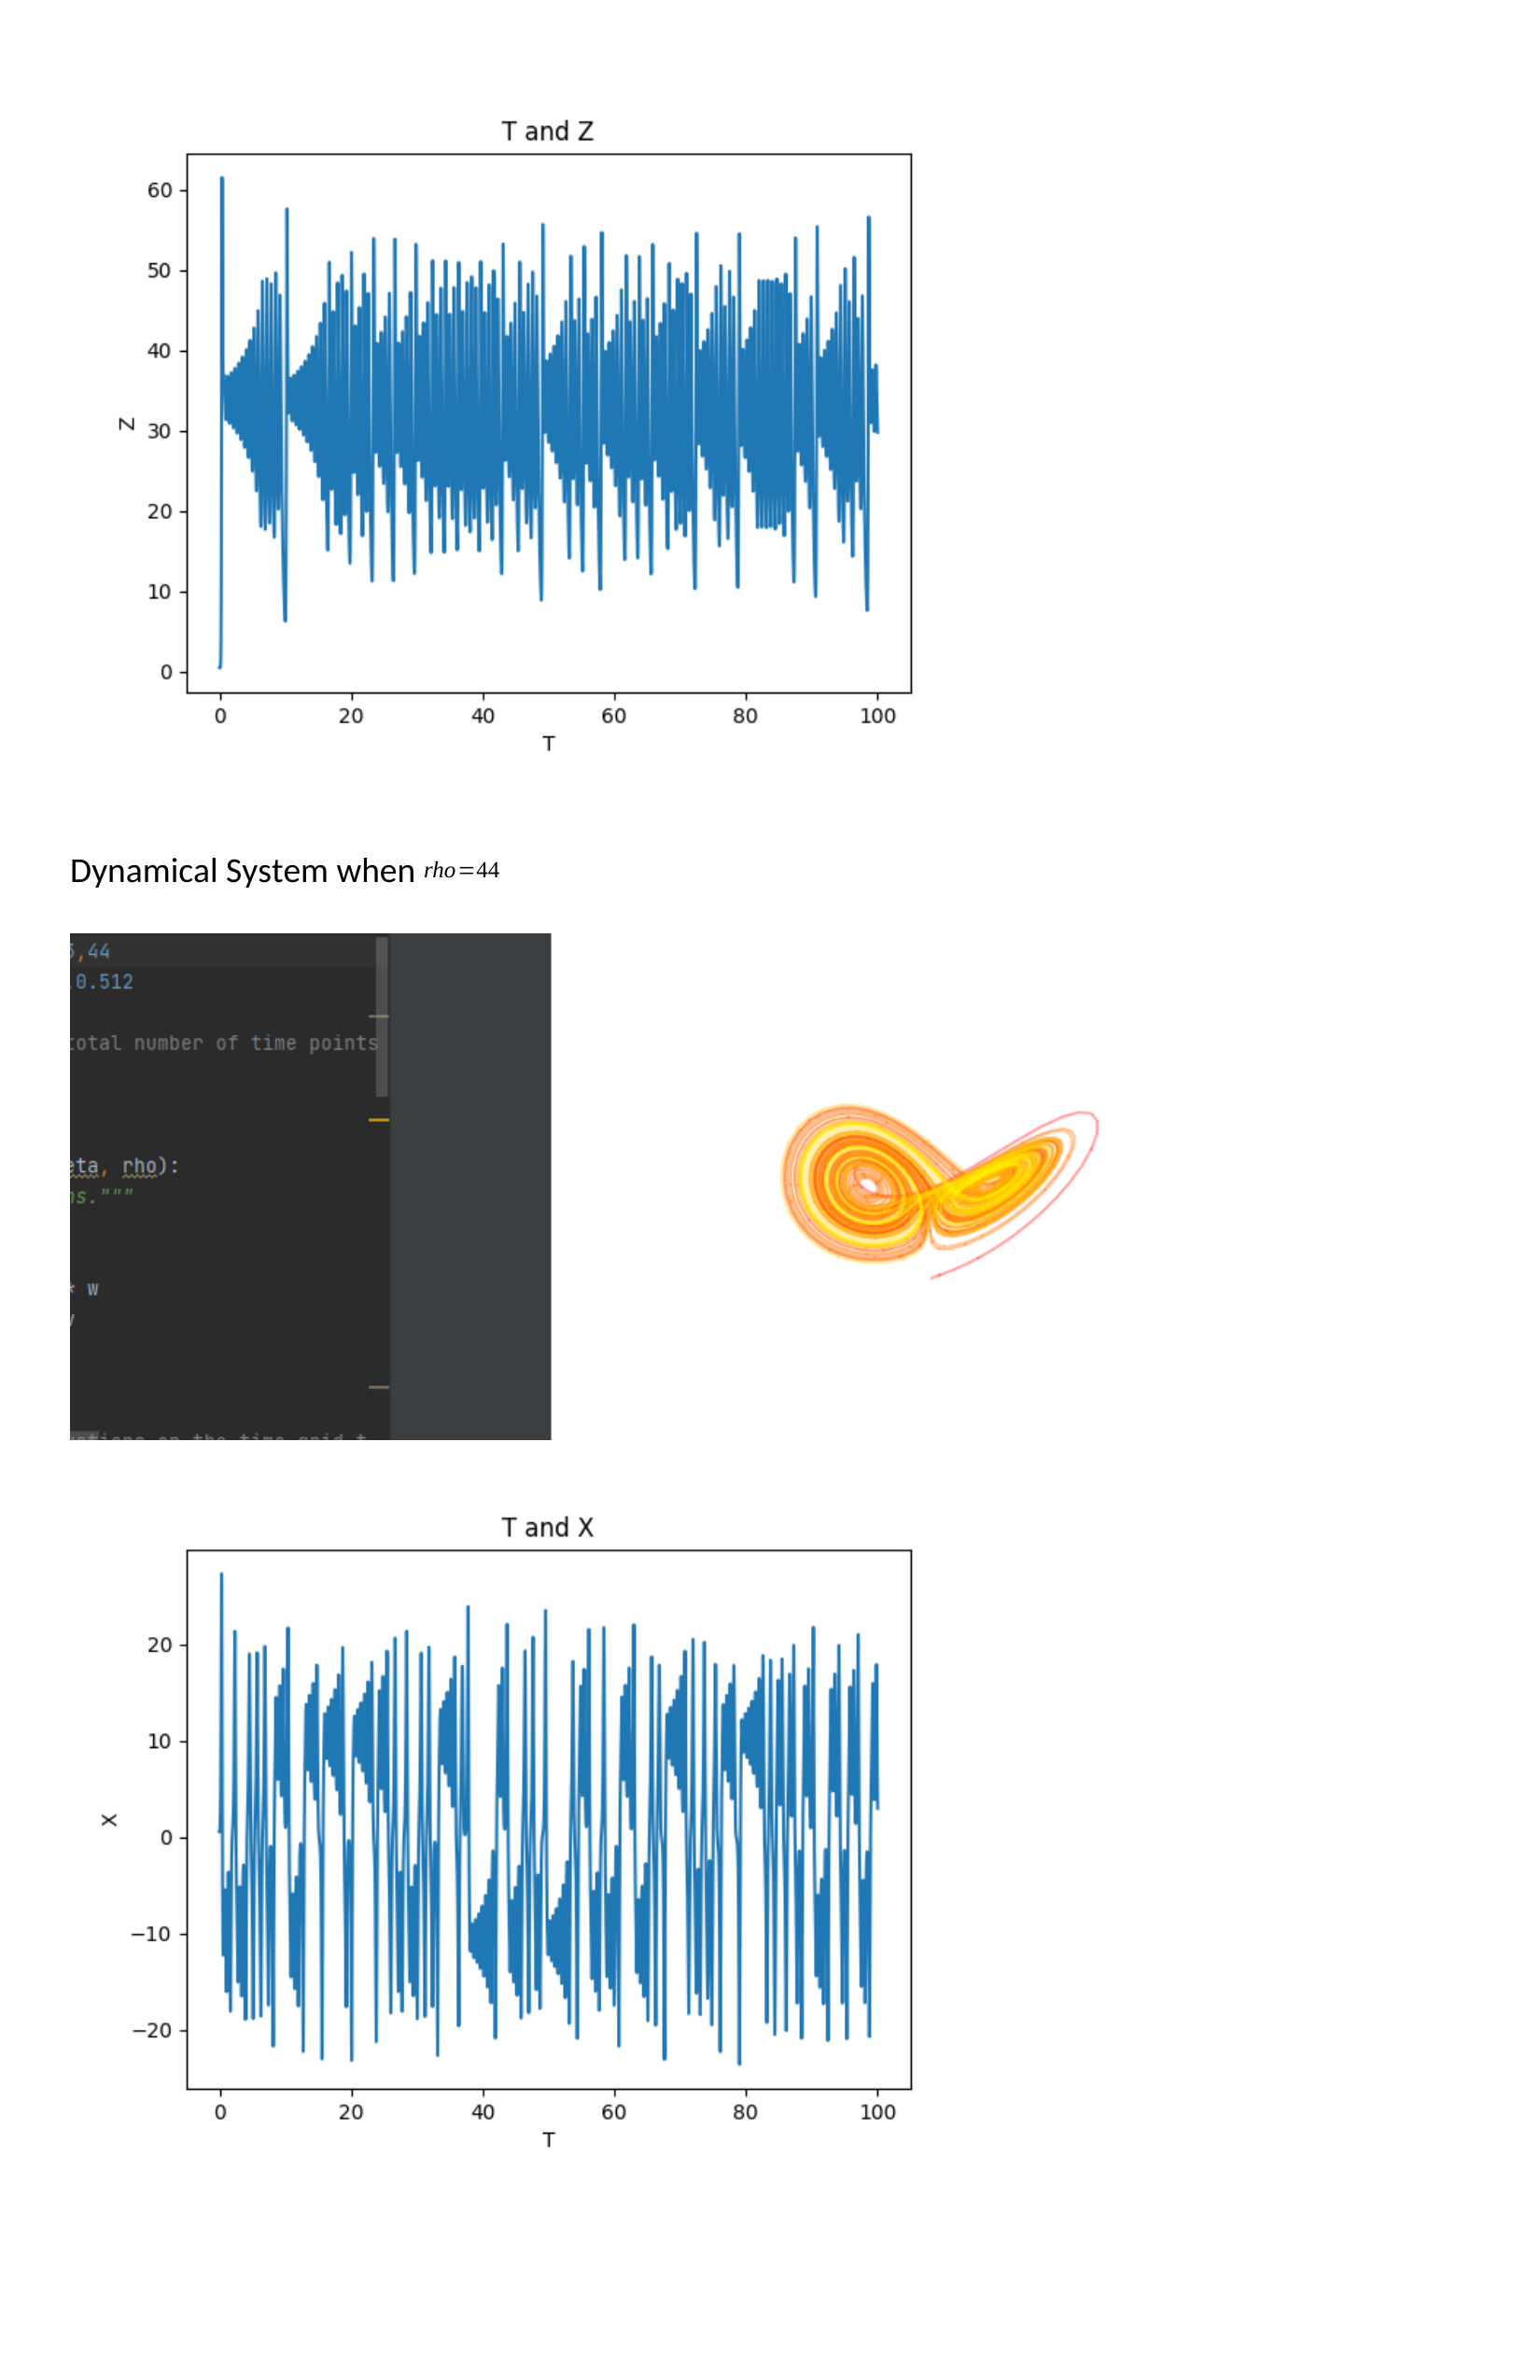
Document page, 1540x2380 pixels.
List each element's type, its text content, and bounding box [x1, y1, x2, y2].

picture [70, 70, 1003, 770]
text Dynamical System when [70, 848, 1400, 891]
picture [70, 1466, 1003, 2166]
picture [70, 933, 1259, 1440]
